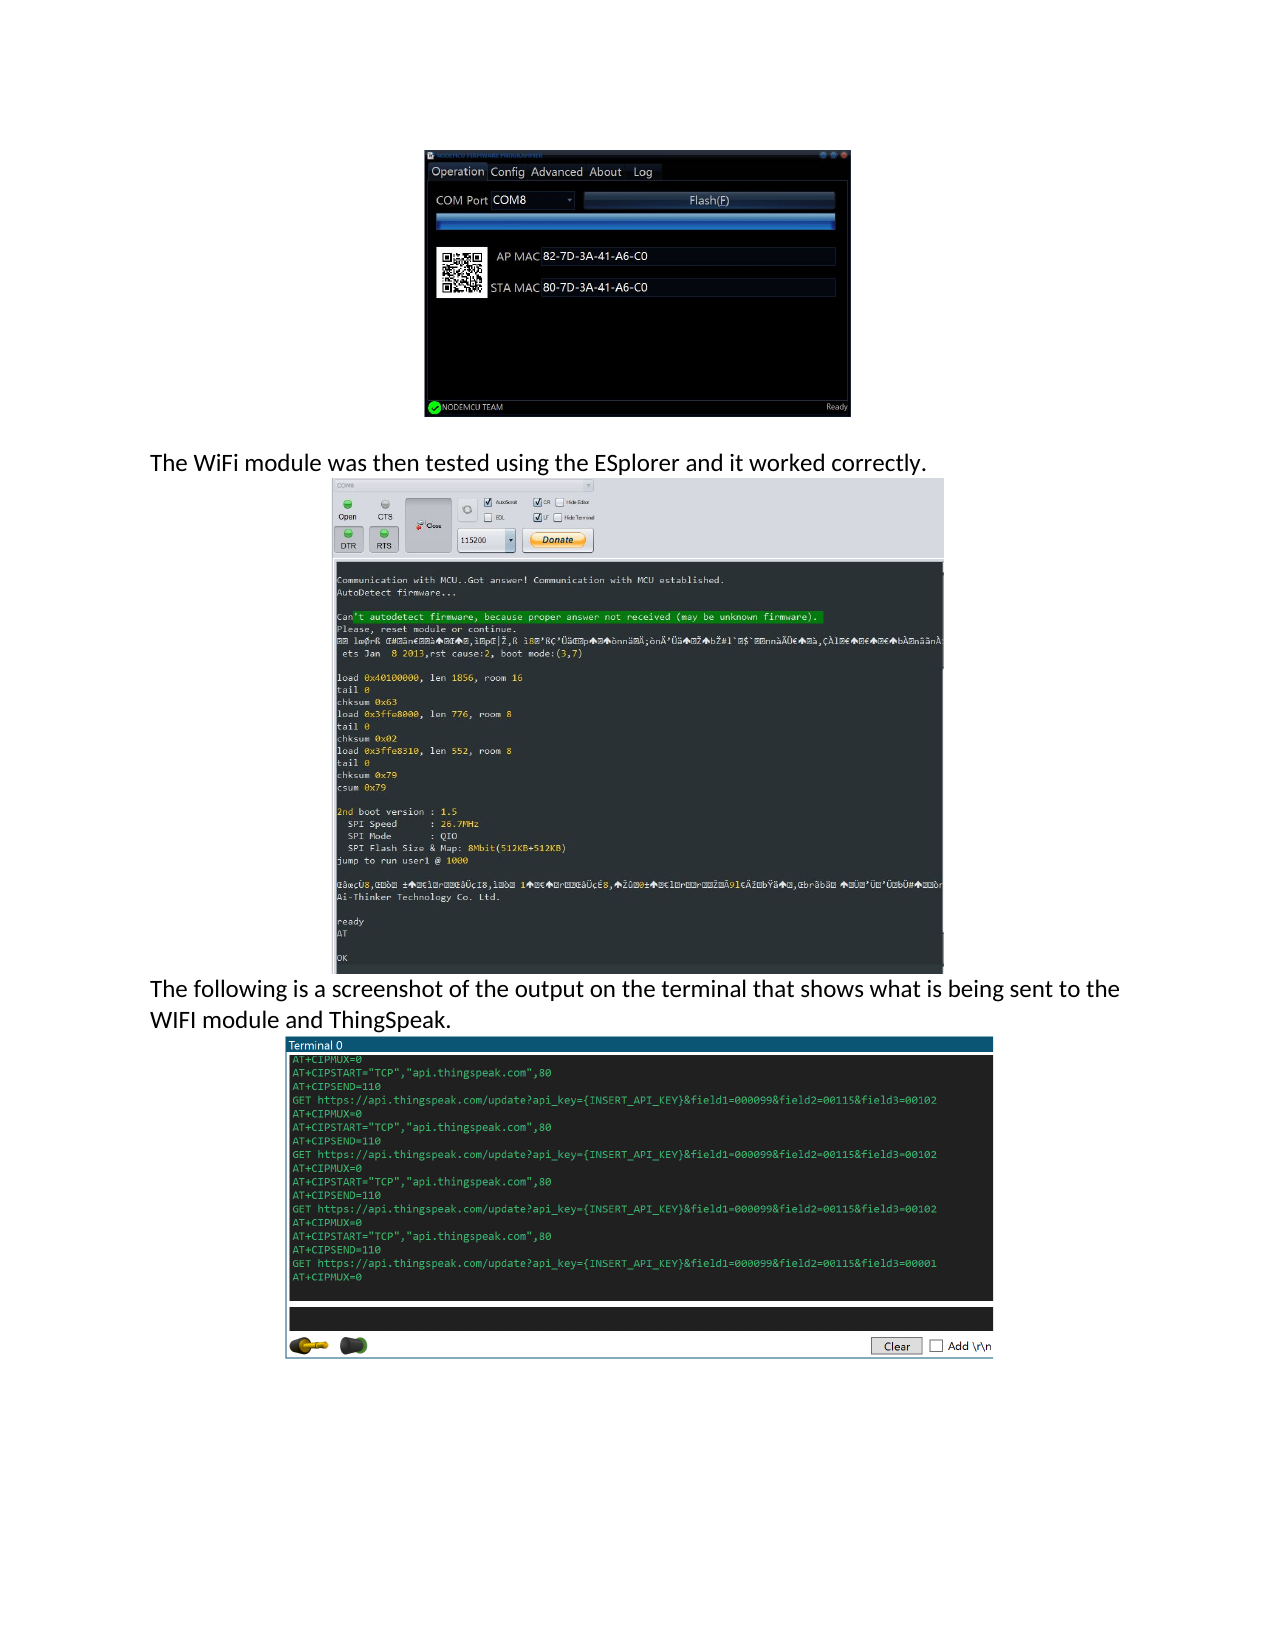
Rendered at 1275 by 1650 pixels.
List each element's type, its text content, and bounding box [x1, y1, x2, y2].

text The WiFi module was then tested using the ESplorer and it worked correctly. [150, 447, 1125, 478]
picture [331, 478, 944, 974]
picture [424, 150, 851, 417]
text The following is a screenshot of the output on the terminal that shows what is being sent to the WIFI module and ThingSpeak. [150, 973, 1125, 1034]
picture [281, 1034, 994, 1365]
